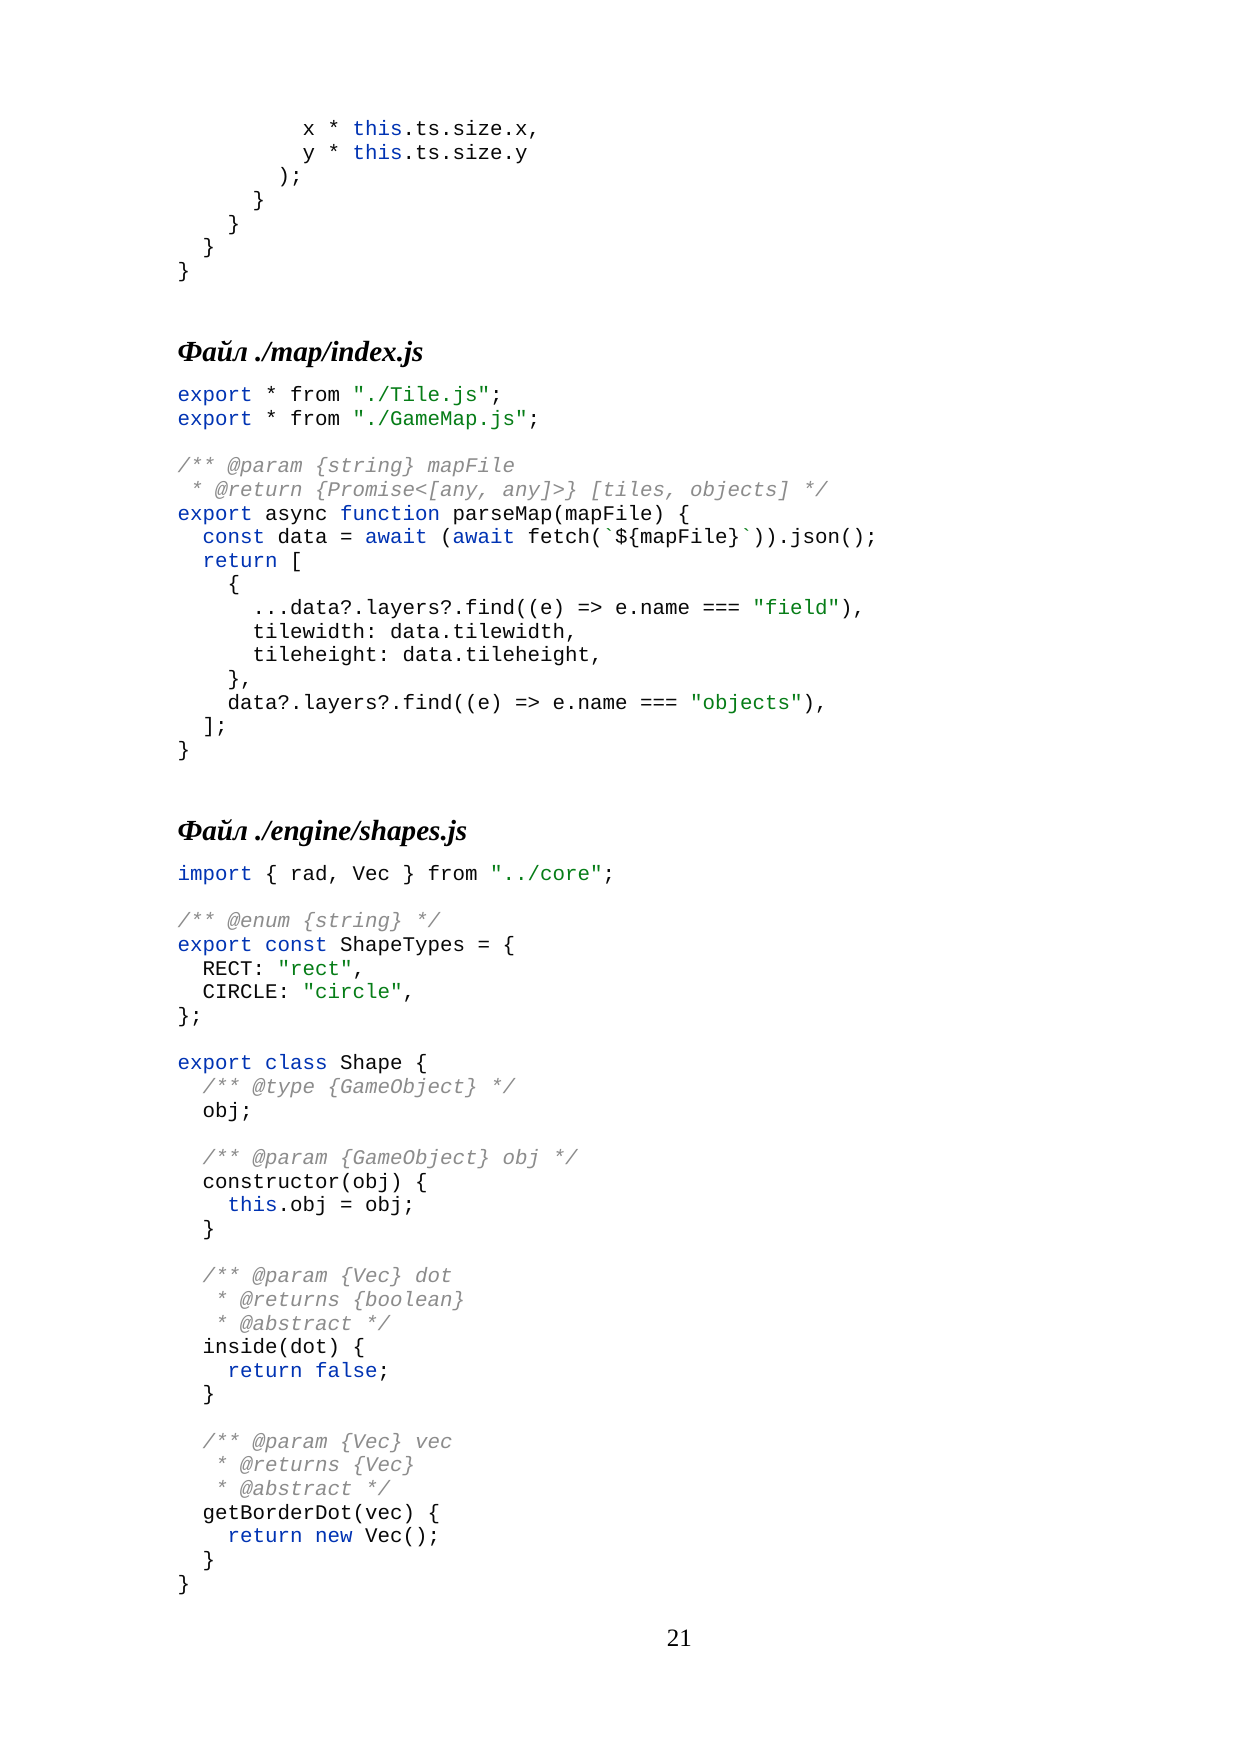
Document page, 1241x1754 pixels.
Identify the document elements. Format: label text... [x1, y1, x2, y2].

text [177, 863, 1181, 1620]
text export * from "./Tile.js"; export * from "./GameMap.js"; /** @param {string} mapFile * @return {Promise<[any, any]>} [tiles, objects] */ export async function parseMap(mapFile) { const data = await (await fetch(`${mapFile}`)).json(); return [ { ...data?.layers?.find((e) => e.name === "field"), tilewidth: data.tilewidth, tileheight: data.tileheight, }, data?.layers?.find((e) => e.name === "objects"), ]; } [177, 384, 1181, 763]
text Файл ./map/index.js [177, 334, 1181, 367]
text Файл ./engine/shapes.js [177, 813, 1181, 846]
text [177, 118, 1181, 284]
